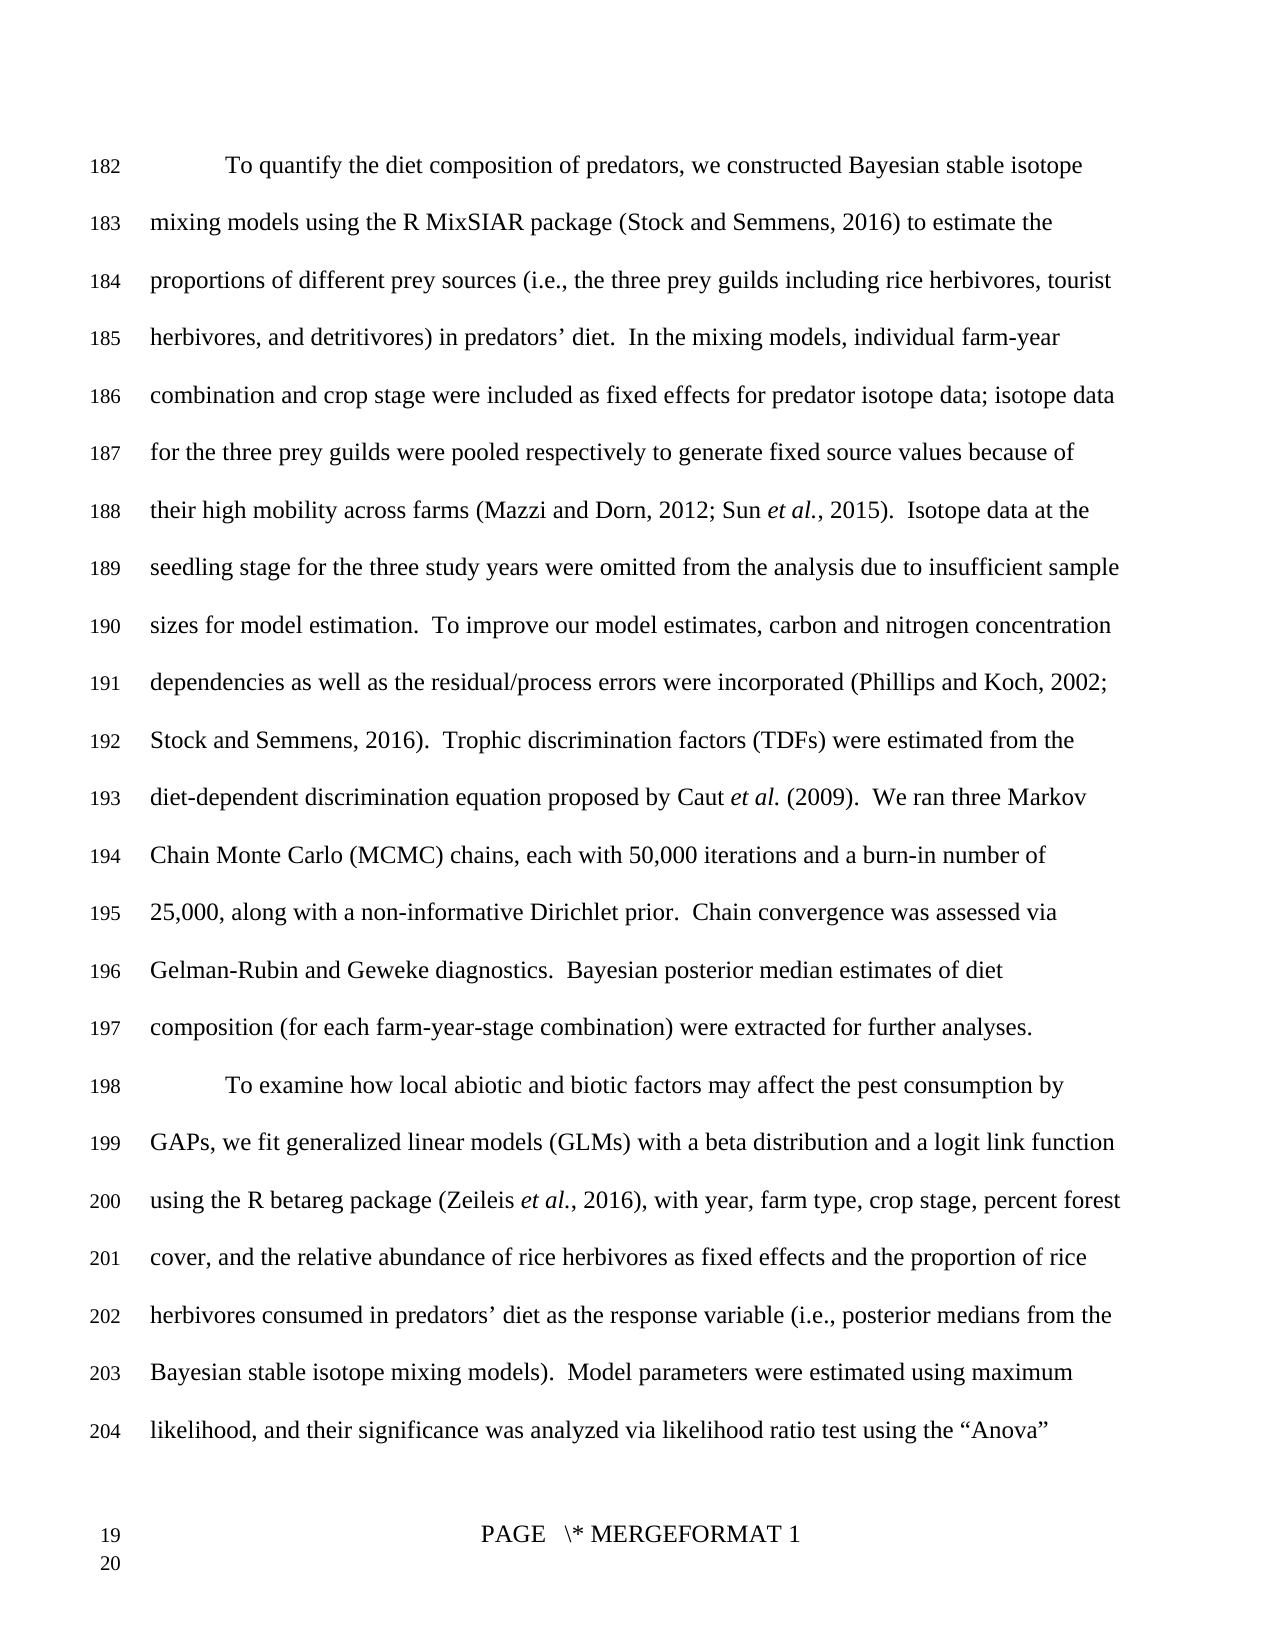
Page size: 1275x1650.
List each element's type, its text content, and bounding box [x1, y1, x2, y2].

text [150, 1070, 1125, 1444]
text To quantify the diet composition of predators, we constructed Bayesian stable isotope mixing models using the R MixSIAR package (Stock and Semmens, 2016) to estimate the proportions of different prey sources (i.e., the three prey guilds including rice herbivores, tourist herbivores, and detritivores) in predators’ diet. In the mixing models, individual farm-year combination and crop stage were included as fixed effects for predator isotope data; isotope data for the three prey guilds were pooled respectively to generate fixed source values because of their high mobility across farms (Mazzi and Dorn, 2012; Sun et al., 2015). Isotope data at the seedling stage for the three study years were omitted from the analysis due to insufficient sample sizes for model estimation. To improve our model estimates, carbon and nitrogen concentration dependencies as well as the residual/process errors were incorporated (Phillips and Koch, 2002; Stock and Semmens, 2016). Trophic discrimination factors (TDFs) were estimated from the diet-dependent discrimination equation proposed by Caut et al. (2009). We ran three Markov Chain Monte Carlo (MCMC) chains, each with 50,000 iterations and a burn-in number of 25,000, along with a non-informative Dirichlet prior. Chain convergence was assessed via Gelman-Rubin and Geweke diagnostics. Bayesian posterior median estimates of diet composition (for each farm-year-stage combination) were extracted for further analyses. [150, 150, 1125, 1041]
